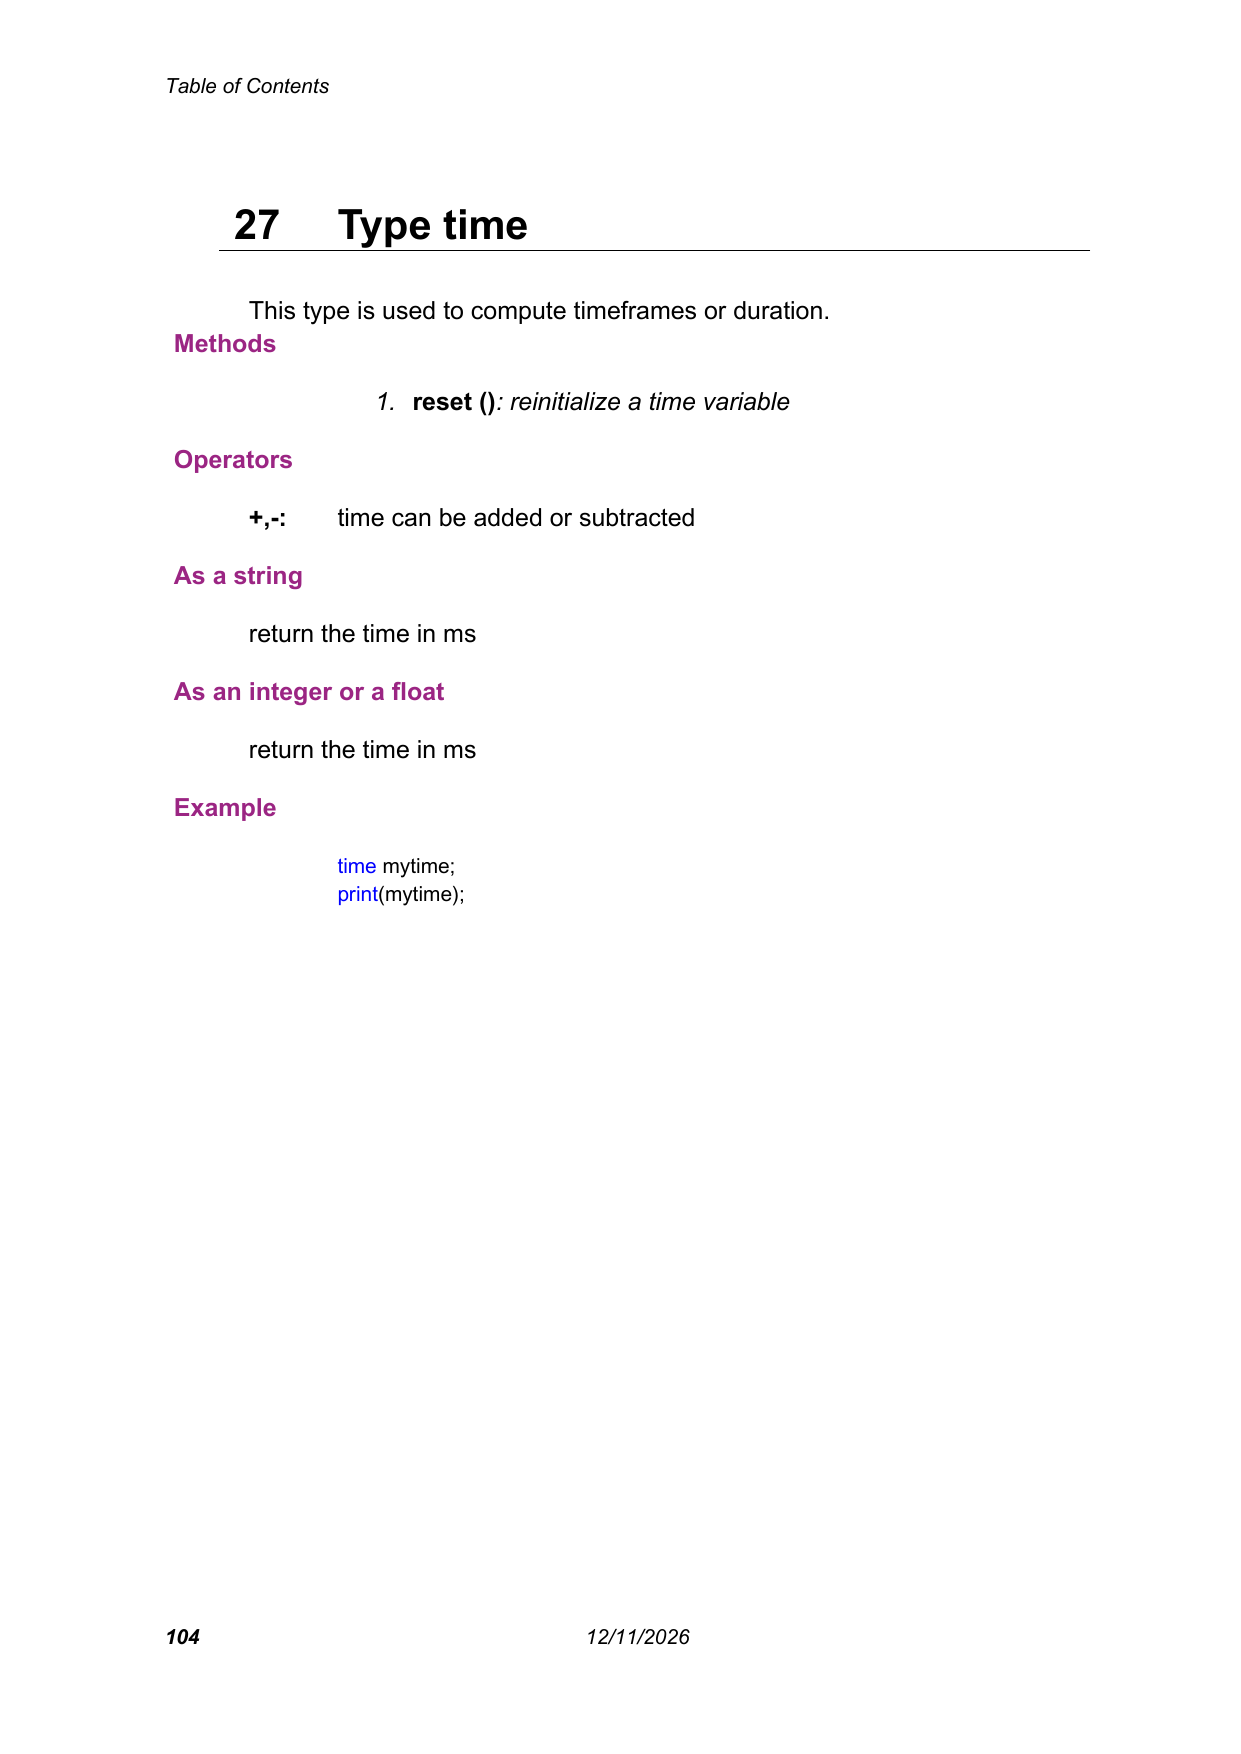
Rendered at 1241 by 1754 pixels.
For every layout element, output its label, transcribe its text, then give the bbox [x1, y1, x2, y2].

text return the time in ms [234, 735, 1090, 764]
subtitle As a string [174, 561, 1090, 589]
text print(mytime); [337, 879, 1090, 907]
subtitle Methods [174, 329, 1090, 357]
list reset (): reinitialize a time variable [375, 387, 1090, 416]
text time mytime; [337, 851, 1090, 879]
subtitle As an integer or a float [174, 677, 1090, 706]
subtitle Operators [174, 445, 1090, 473]
text return the time in ms [234, 619, 1090, 648]
text +,-: time can be added or subtracted [234, 503, 1090, 532]
subtitle Example [174, 793, 1090, 822]
text This type is used to compute timeframes or duration. [234, 296, 1090, 324]
subtitle Type time [219, 200, 1090, 250]
